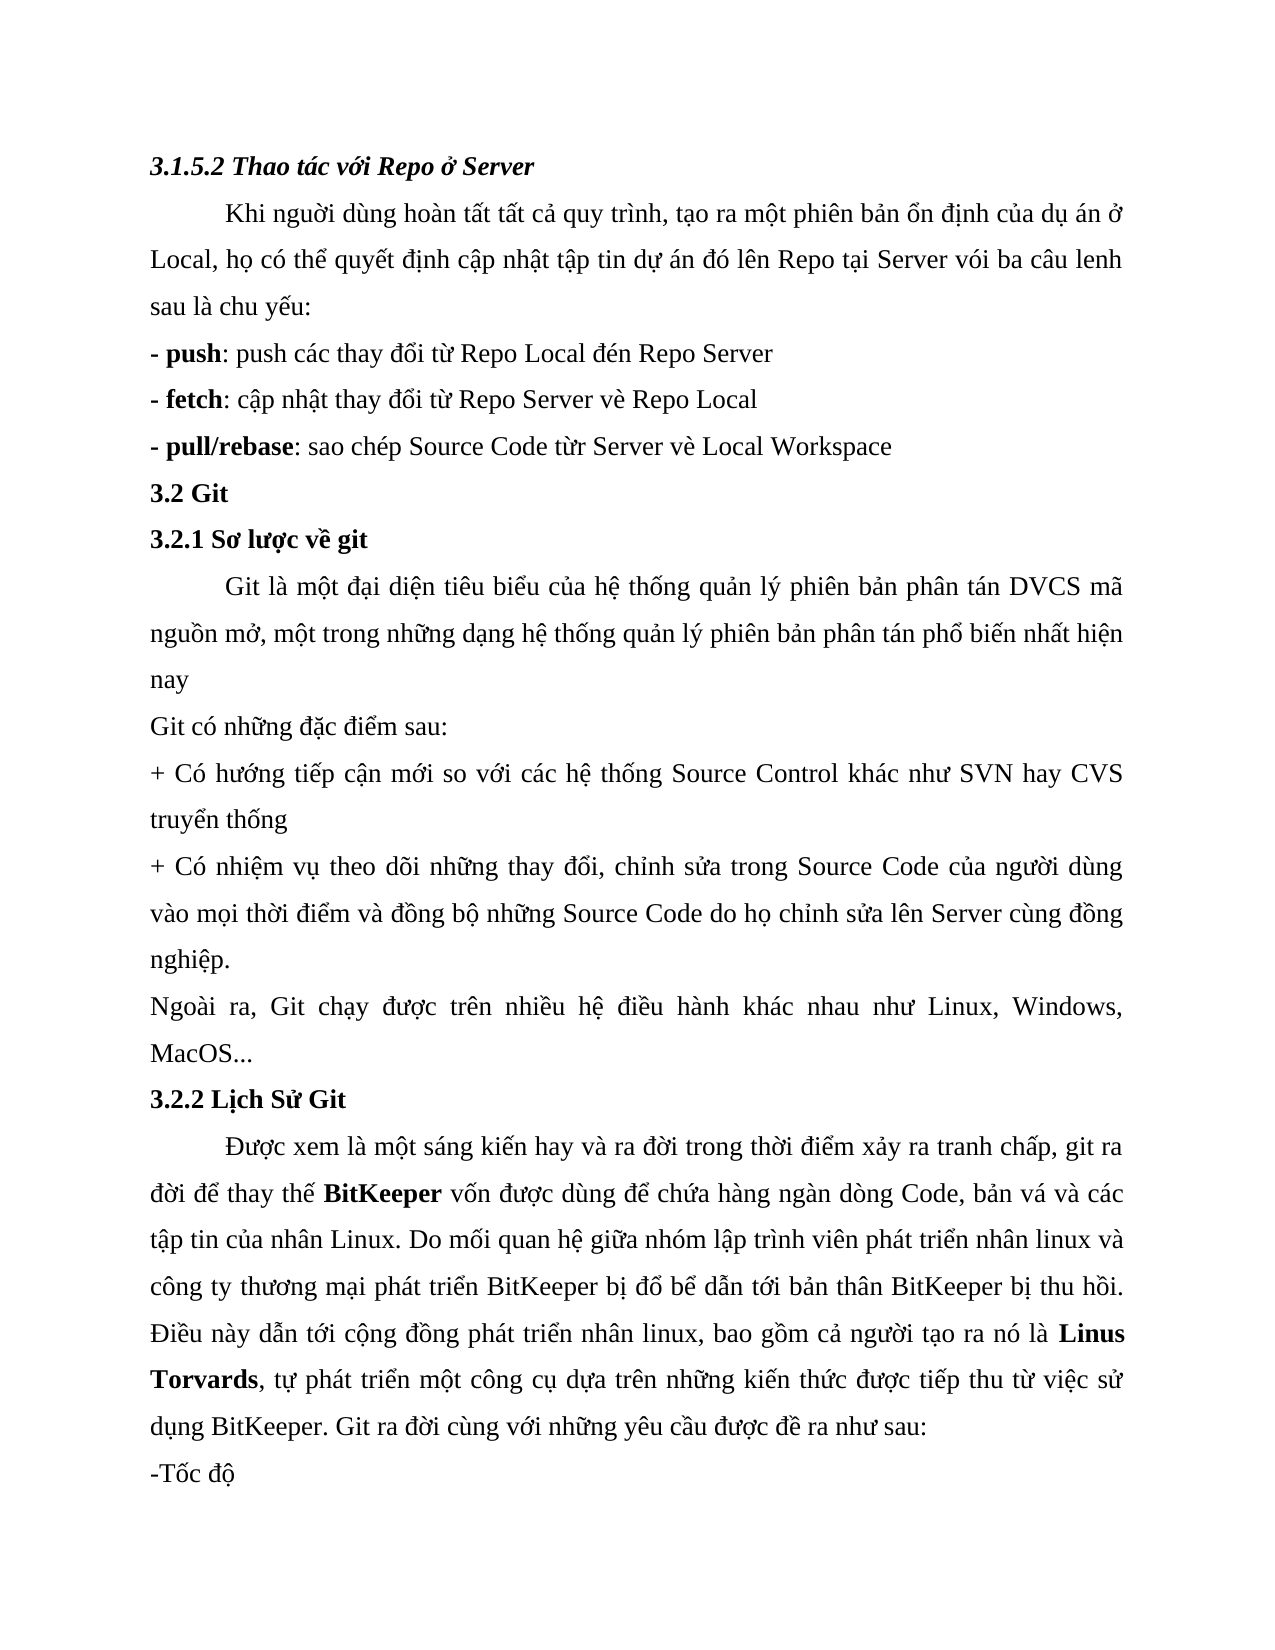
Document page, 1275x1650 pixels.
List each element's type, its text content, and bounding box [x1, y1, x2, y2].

text -Tốc độ [150, 1457, 1125, 1488]
subtitle 3.2.2 Lịch Sử Git [150, 1083, 1125, 1114]
text Ngoài ra, Git chạy được trên nhiều hệ điều hành khác nhau như Linux, Windows, MacOS... [150, 990, 1125, 1068]
text - push: push các thay đổi từ Repo Local đén Repo Server [150, 337, 1125, 368]
text Được xem là một sáng kiến hay và ra đời trong thời điểm xảy ra tranh chấp, git ra đời để thay thế BitKeeper vốn được dùng để chứa hàng ngàn dòng Code, bản vá và các tập tin của nhân Linux. Do mối quan hệ giữa nhóm lập trình viên phát triển nhân linux và công ty thương mại phát triển BitKeeper bị đổ bể dẫn tới bản thân BitKeeper bị thu hồi. Điều này dẫn tới cộng đồng phát triển nhân linux, bao gồm cả người tạo ra nó là Linus Torvards, tự phát triển một công cụ dựa trên những kiến thức được tiếp thu từ việc sử dụng BitKeeper. Git ra đời cùng với những yêu cầu được đề ra như sau: [150, 1130, 1125, 1441]
text - fetch: cập nhật thay đổi từ Repo Server vè Repo Local [150, 383, 1125, 414]
subtitle 3.2.1 Sơ lược về git [150, 523, 1125, 554]
text - pull/rebase: sao chép Source Code từr Server vè Local Workspace [150, 430, 1125, 461]
subtitle 3.1.5.2 Thao tác với Repo ở Server [150, 150, 1125, 181]
subtitle 3.2 Git [150, 477, 1125, 508]
text Khi nguời dùng hoàn tất tất cả quy trình, tạo ra một phiên bản ổn định của dụ án ở Local, họ có thể quyết định cập nhật tập tin dự án đó lên Repo tại Server vói ba câu lenh sau là chu yếu: [150, 197, 1125, 321]
text Git là một đại diện tiêu biểu của hệ thống quản lý phiên bản phân tán DVCS mã nguồn mở, một trong những dạng hệ thống quản lý phiên bản phân tán phổ biến nhất hiện nay [150, 570, 1125, 694]
text + Có hướng tiếp cận mới so với các hệ thống Source Control khác như SVN hay CVS truyển thống [150, 757, 1125, 834]
text Git có những đặc điểm sau: [150, 710, 1125, 741]
text + Có nhiệm vụ theo dõi những thay đổi, chỉnh sửa trong Source Code của người dùng vào mọi thời điểm và đồng bộ những Source Code do họ chỉnh sửa lên Server cùng đồng nghiệp. [150, 850, 1125, 974]
